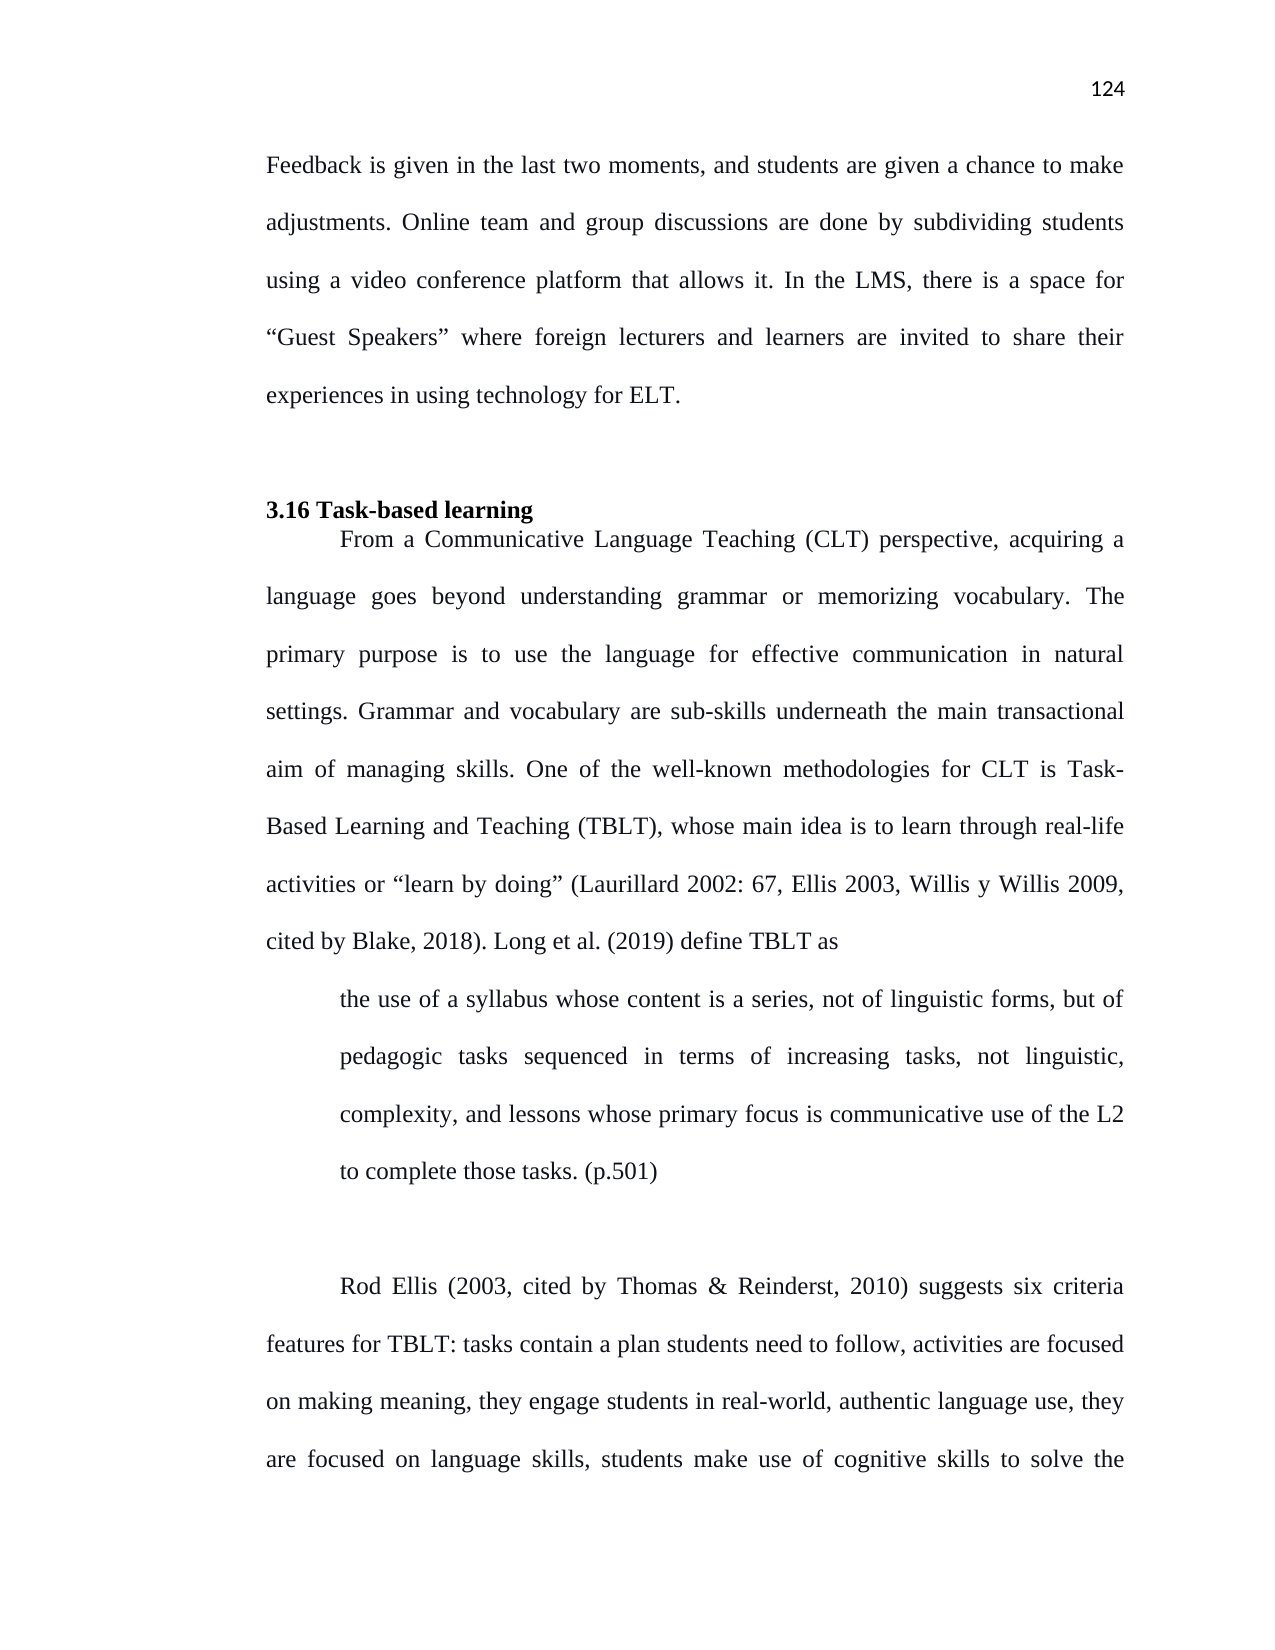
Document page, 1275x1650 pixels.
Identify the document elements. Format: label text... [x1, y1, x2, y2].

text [266, 150, 1125, 409]
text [266, 1271, 1125, 1472]
subtitle 3.16 Task-based learning [266, 495, 1125, 524]
text From a Communicative Language Teaching (CLT) perspective, acquiring a language goes beyond understanding grammar or memorizing vocabulary. The primary purpose is to use the language for effective communication in natural settings. Grammar and vocabulary are sub-skills underneath the main transactional aim of managing skills. One of the well-known methodologies for CLT is Task-Based Learning and Teaching (TBLT), whose main idea is to learn through real-life activities or “learn by doing” (Laurillard 2002: 67, Ellis 2003, Willis y Willis 2009, cited by Blake, 2018). Long et al. (2019) define TBLT as [266, 524, 1125, 955]
text the use of a syllabus whose content is a series, not of linguistic forms, but of pedagogic tasks sequenced in terms of increasing tasks, not linguistic, complexity, and lessons whose primary focus is communicative use of the L2 to complete those tasks. (p.501) [339, 984, 1125, 1185]
